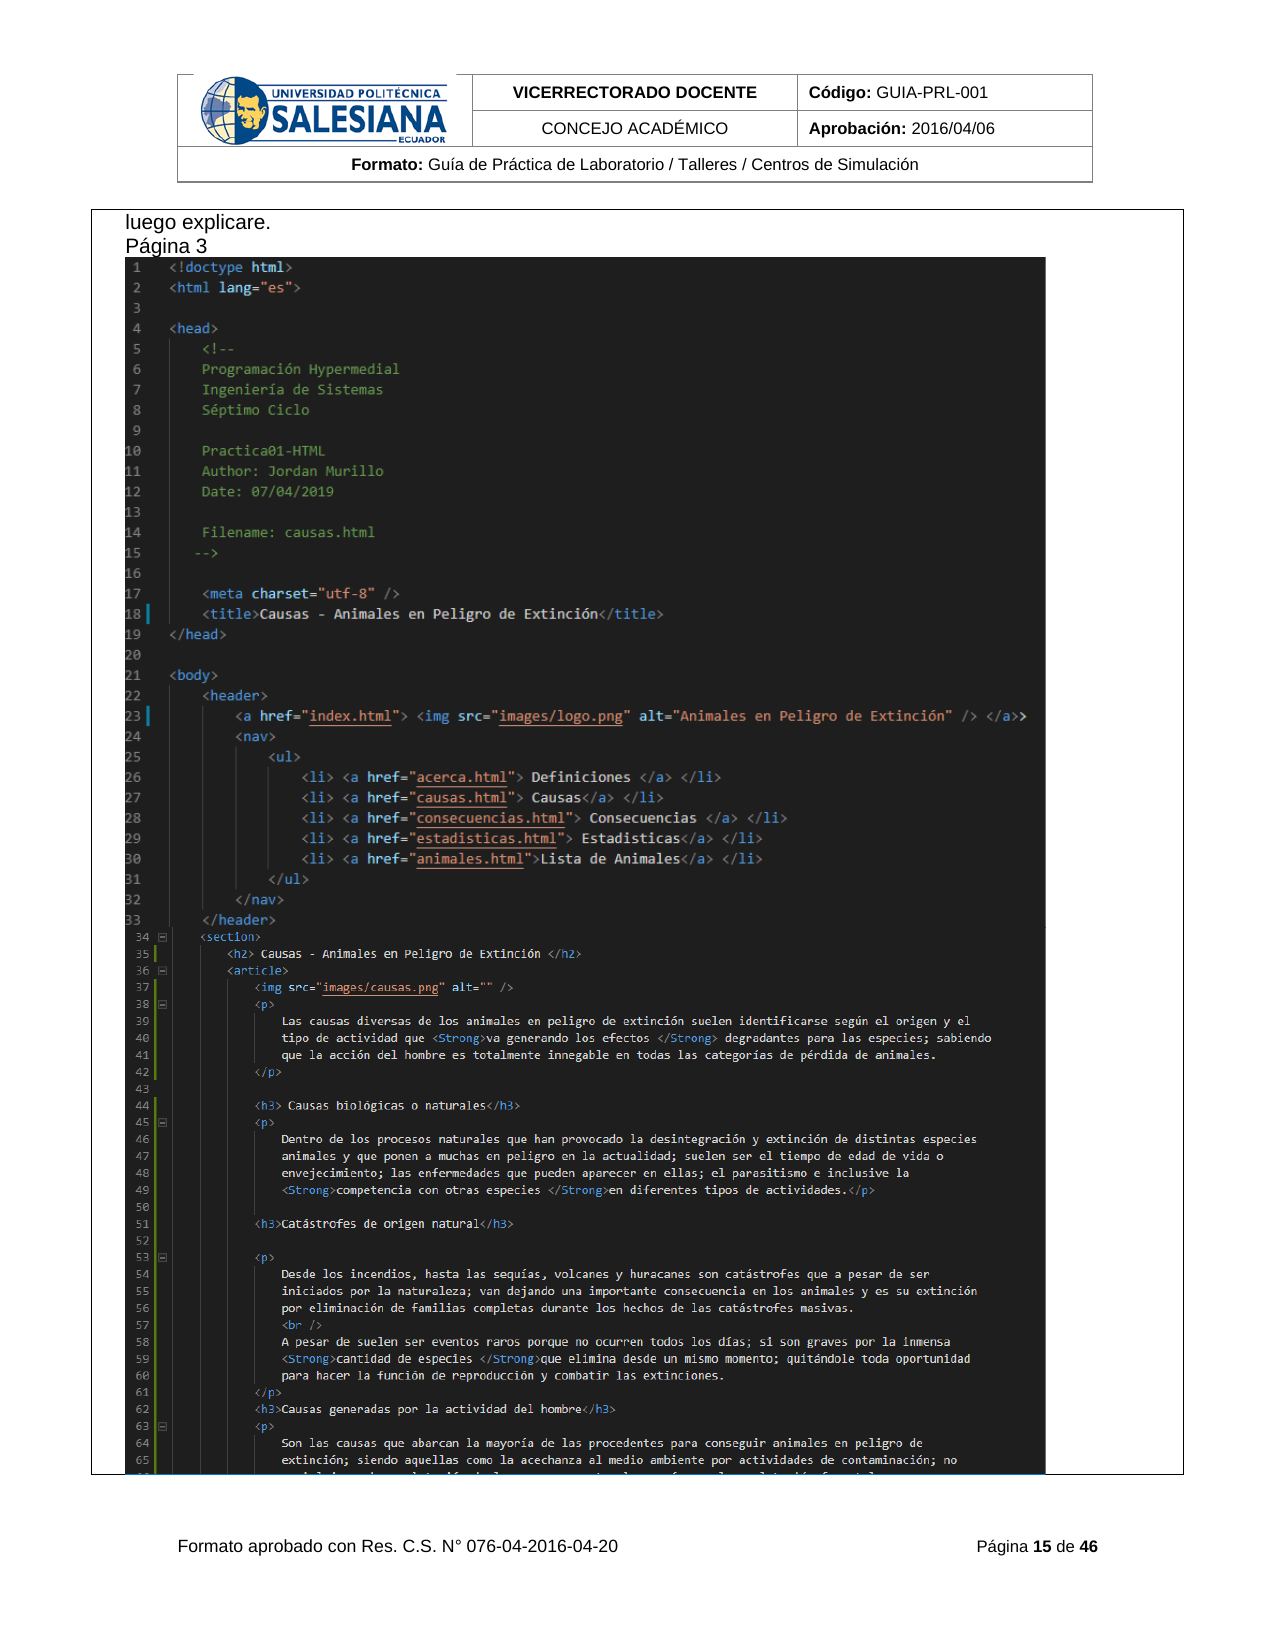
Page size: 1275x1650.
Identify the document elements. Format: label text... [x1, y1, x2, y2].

picture [125, 257, 1046, 1475]
picture [193, 74, 457, 146]
